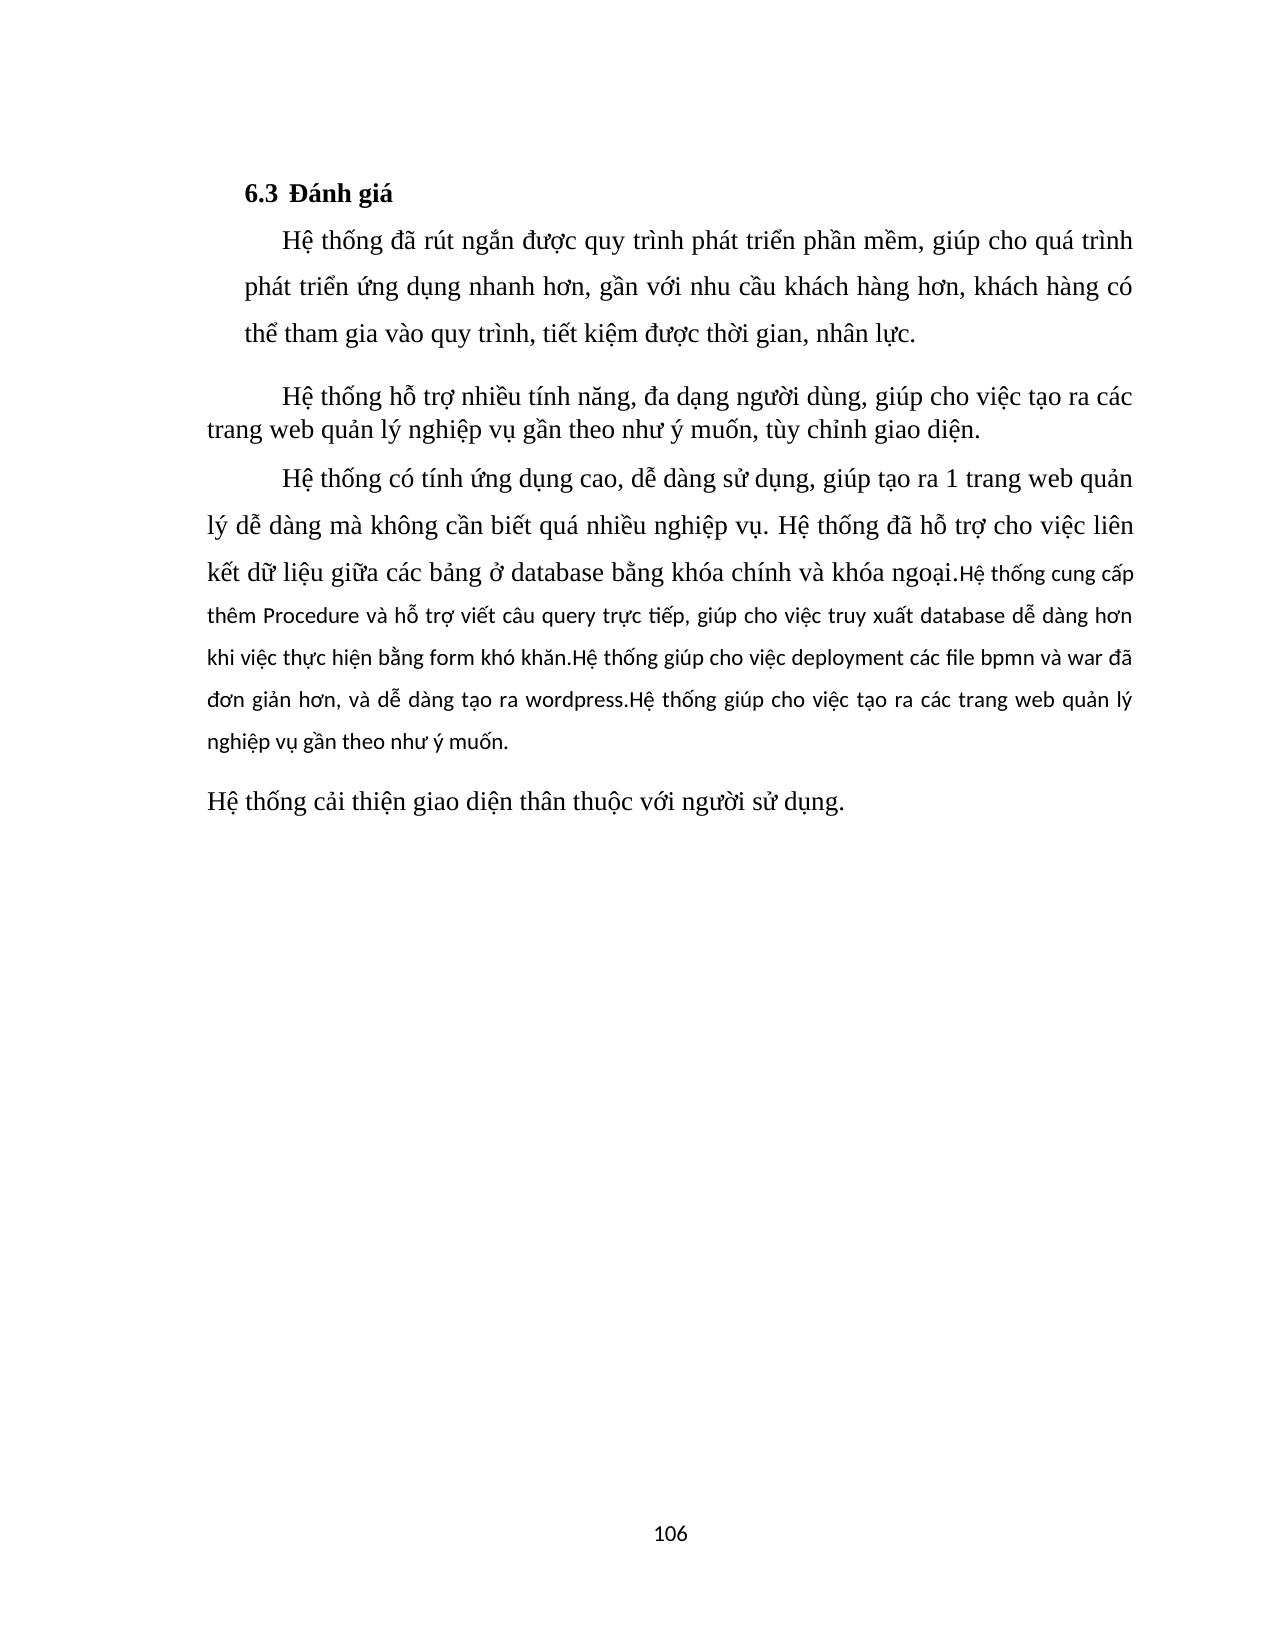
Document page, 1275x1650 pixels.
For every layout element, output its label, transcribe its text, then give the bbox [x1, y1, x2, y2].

list Đánh giá [244, 177, 1134, 208]
